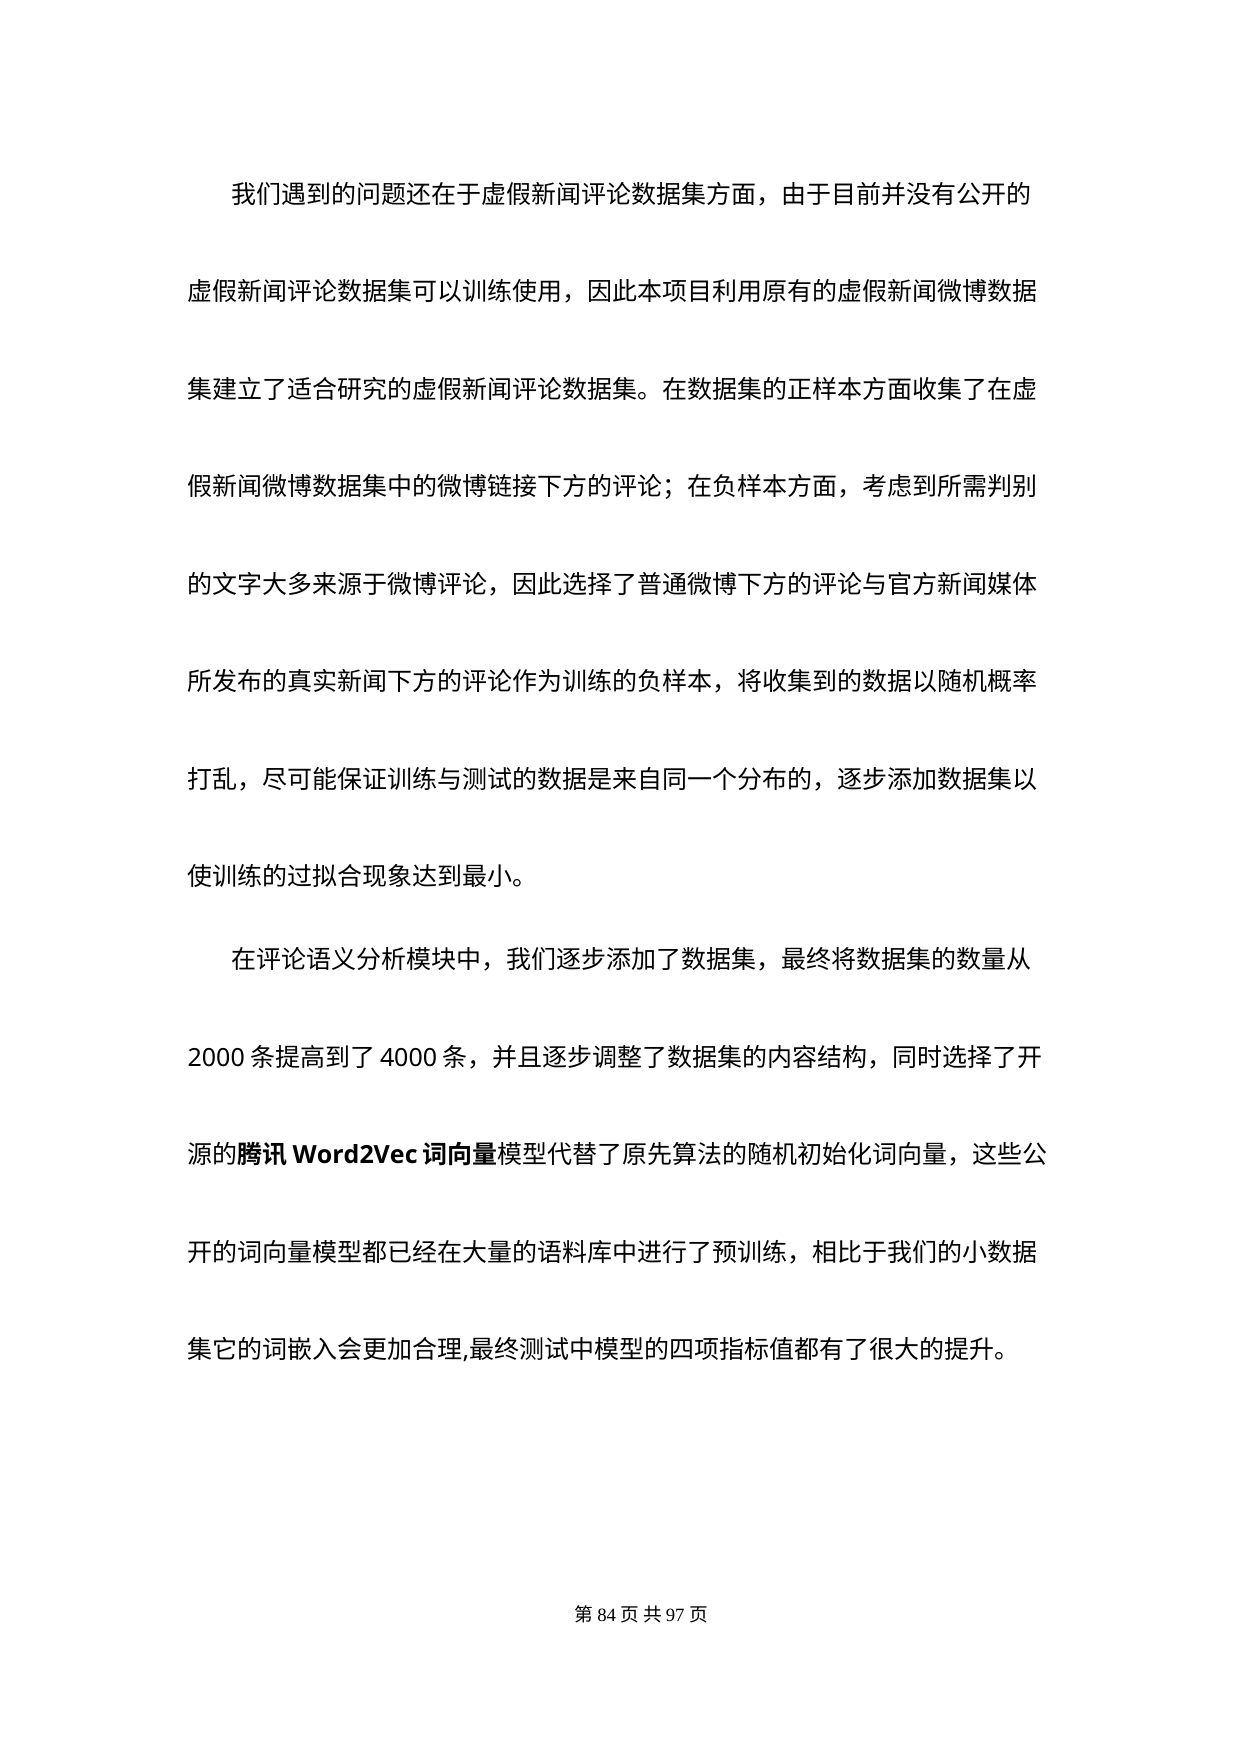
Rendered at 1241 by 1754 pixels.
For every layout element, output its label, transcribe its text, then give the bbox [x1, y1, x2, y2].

text 我们遇到的问题还在于虚假新闻评论数据集方面，由于目前并没有公开的虚假新闻评论数据集可以训练使用，因此本项目利用原有的虚假新闻微博数据集建立了适合研究的虚假新闻评论数据集。在数据集的正样本方面收集了在虚假新闻微博数据集中的微博链接下方的评论；在负样本方面，考虑到所需判别的文字大多来源于微博评论，因此选择了普通微博下方的评论与官方新闻媒体所发布的真实新闻下方的评论作为训练的负样本，将收集到的数据以随机概率打乱，尽可能保证训练与测试的数据是来自同一个分布的，逐步添加数据集以使训练的过拟合现象达到最小。 [187, 160, 1053, 907]
text 在评论语义分析模块中，我们逐步添加了数据集，最终将数据集的数量从2000条提高到了4000条，并且逐步调整了数据集的内容结构，同时选择了开源的腾讯Word2Vec词向量模型代替了原先算法的随机初始化词向量，这些公开的词向量模型都已经在大量的语料库中进行了预训练，相比于我们的小数据集它的词嵌入会更加合理,最终测试中模型的四项指标值都有了很大的提升。 [187, 925, 1053, 1380]
